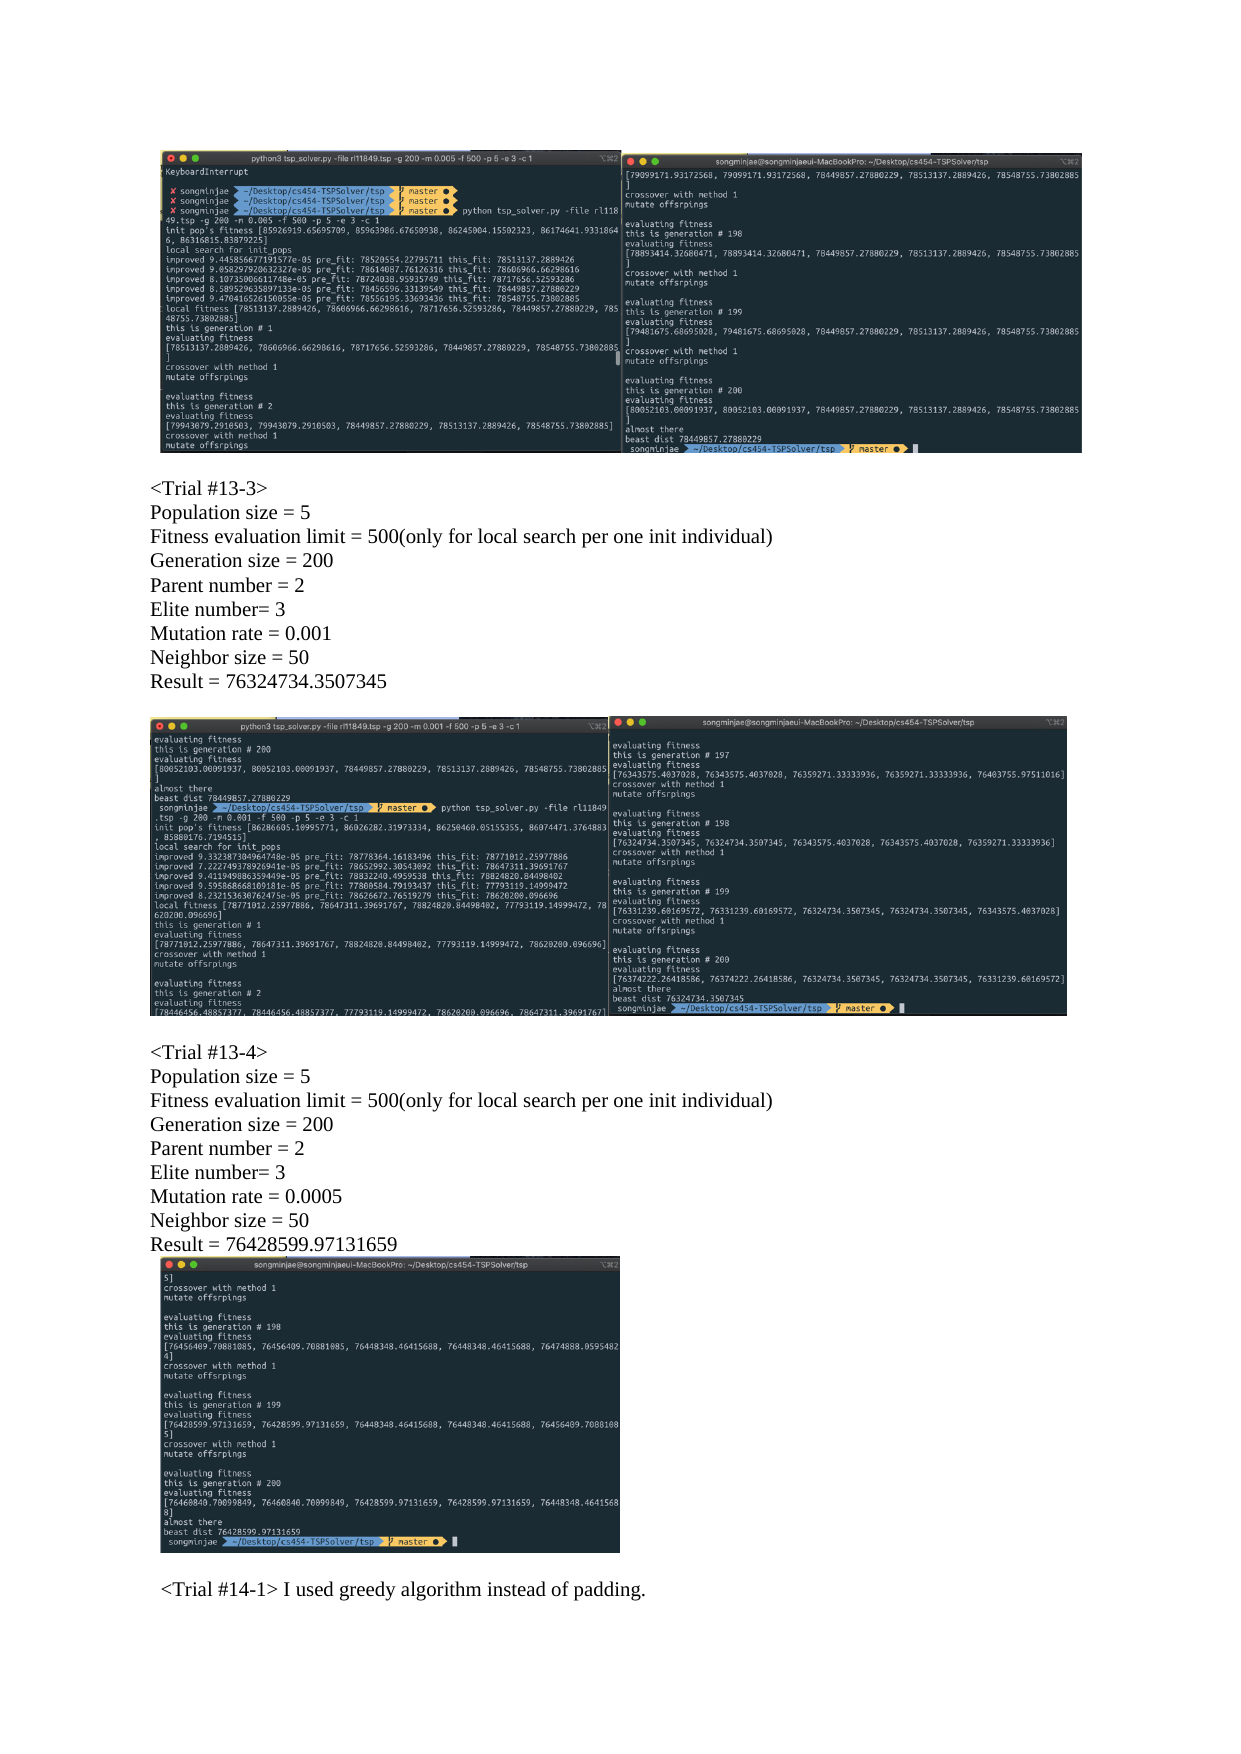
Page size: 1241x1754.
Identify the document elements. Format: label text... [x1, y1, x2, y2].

text Generation size = 200 [150, 1112, 1090, 1136]
text Neighbor size = 50 [150, 645, 1090, 669]
text <Trial #14-1> I used greedy algorithm instead of padding. [150, 1577, 1090, 1601]
picture [150, 716, 1067, 1016]
text Fitness evaluation limit = 500(only for local search per one init individual) [150, 1088, 1090, 1112]
text Result = 76428599.97131659 [150, 1232, 1090, 1256]
text Parent number = 2 [150, 1136, 1090, 1160]
text Mutation rate = 0.0005 [150, 1184, 1090, 1208]
text Elite number= 3 [150, 1160, 1090, 1184]
text Mutation rate = 0.001 [150, 621, 1090, 645]
text Population size = 5 [150, 1064, 1090, 1088]
text Parent number = 2 [150, 572, 1090, 597]
text Neighbor size = 50 [150, 1208, 1090, 1232]
text Elite number= 3 [150, 597, 1090, 621]
text Generation size = 200 [150, 548, 1090, 572]
text Fitness evaluation limit = 500(only for local search per one init individual) [150, 524, 1090, 548]
picture [160, 1256, 620, 1553]
text <Trial #13-3> [150, 476, 1090, 500]
text Result = 76324734.3507345 [150, 669, 1090, 693]
picture [160, 150, 1082, 453]
text <Trial #13-4> [150, 1040, 1090, 1064]
text Population size = 5 [150, 500, 1090, 524]
